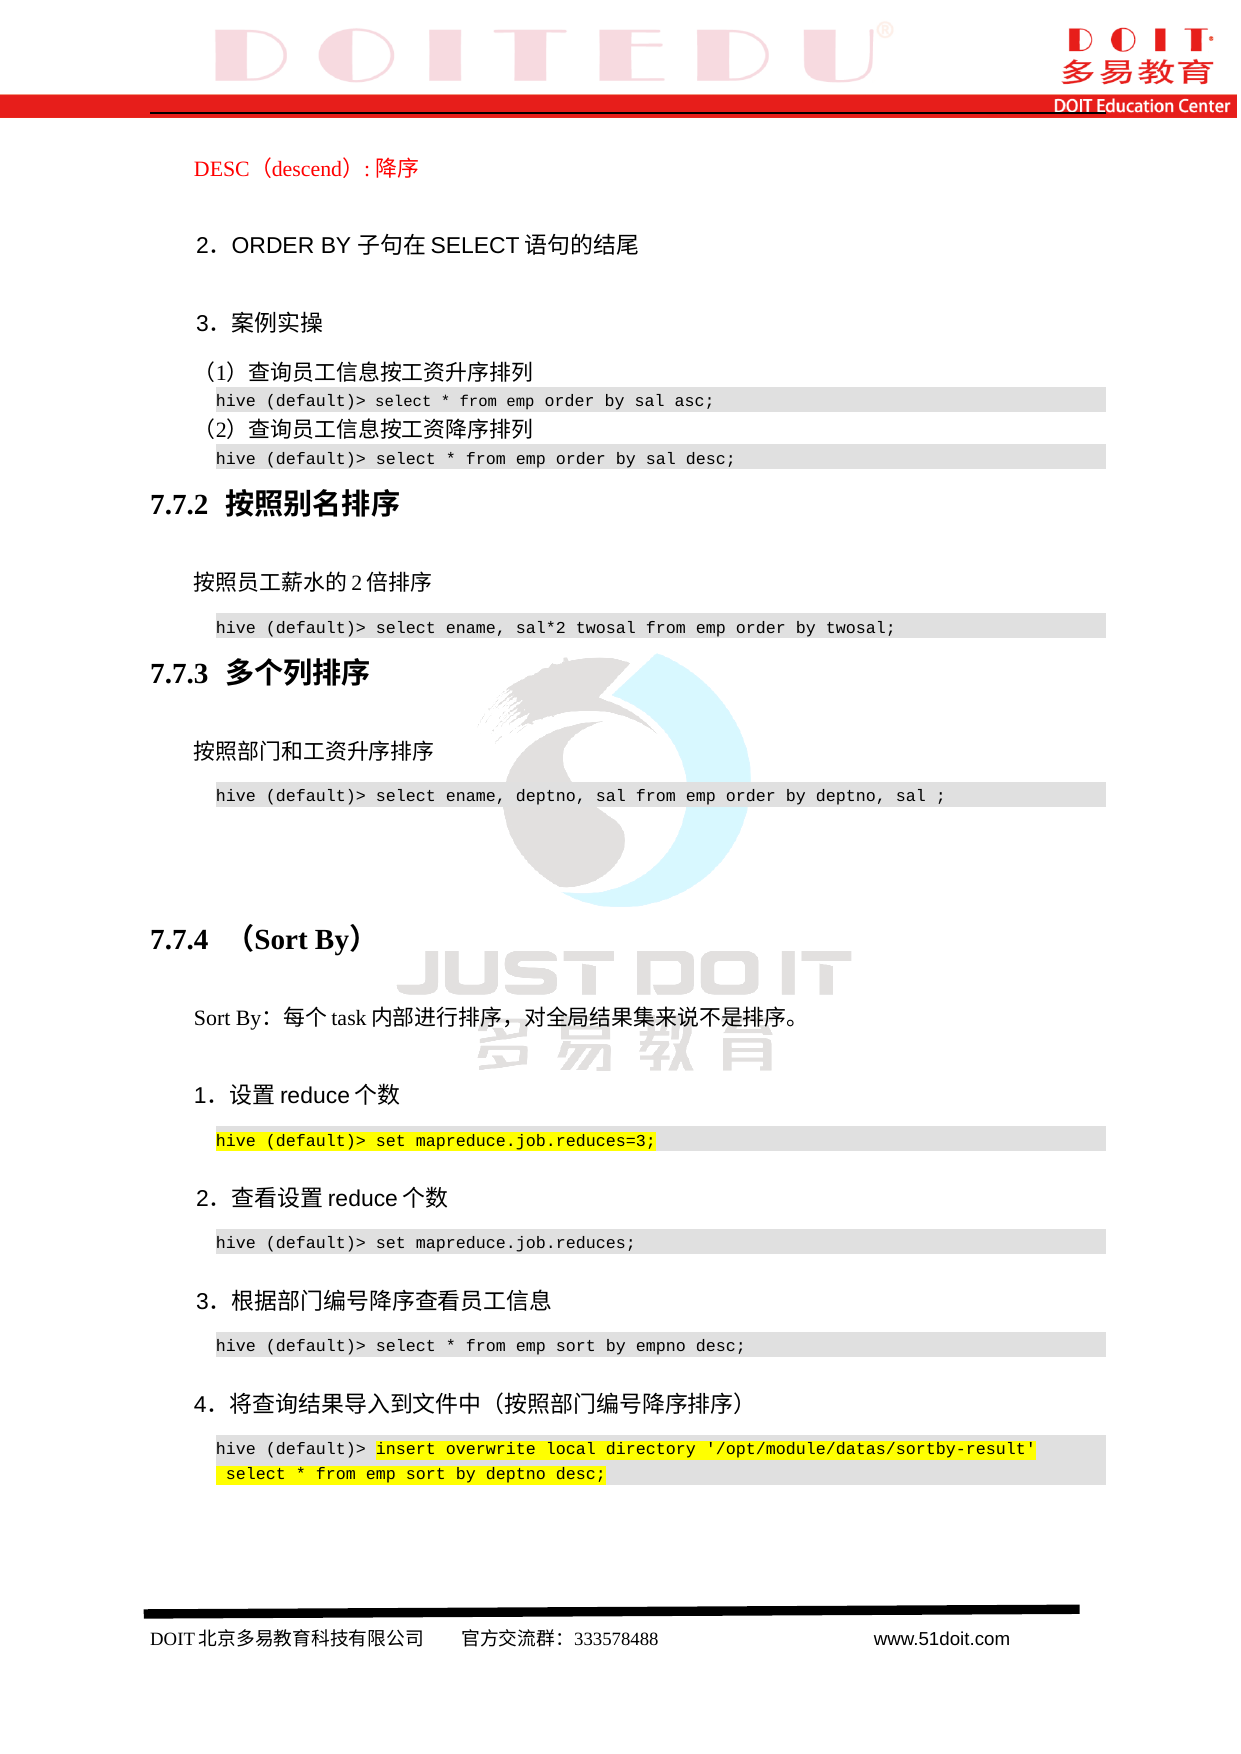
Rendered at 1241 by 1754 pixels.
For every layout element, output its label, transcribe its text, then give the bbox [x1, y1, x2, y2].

text 按照部门和工资升序排序 [150, 733, 1106, 766]
text 2．ORDER BY 子句在SELECT语句的结尾 [150, 211, 1106, 276]
text 3．根据部门编号降序查看员工信息 [150, 1267, 1106, 1332]
text 3．案例实操 [150, 289, 1106, 354]
text 4．将查询结果导入到文件中（按照部门编号降序排序） [150, 1370, 1106, 1435]
subtitle 按照别名排序 [150, 469, 1106, 534]
text hive (default)> select ename, sal*2 twosal from emp order by twosal; [216, 613, 1106, 638]
text 1．设置reduce个数 [150, 1061, 1106, 1126]
text DESC（descend）: 降序 [150, 150, 1106, 183]
text Sort By：每个task内部进行排序，对全局结果集来说不是排序。 [150, 1000, 1106, 1032]
text 按照员工薪水的2倍排序 [150, 565, 1106, 597]
text （2）查询员工信息按工资降序排列 [150, 412, 1106, 444]
text select * from emp sort by deptno desc; [216, 1460, 1106, 1485]
text hive (default)> insert overwrite local directory '/opt/module/datas/sortby-result' [216, 1435, 1106, 1460]
text hive (default)> select * from emp sort by empno desc; [216, 1332, 1106, 1357]
text hive (default)> select * from emp order by sal asc; [216, 387, 1106, 412]
picture [0, 14, 1237, 118]
subtitle 多个列排序 [150, 638, 1106, 703]
text （1）查询员工信息按工资升序排列 [150, 354, 1106, 387]
subtitle （Sort By） [150, 904, 1106, 969]
text 2．查看设置reduce个数 [150, 1164, 1106, 1229]
text hive (default)> set mapreduce.job.reduces=3; [216, 1126, 1106, 1151]
text hive (default)> select * from emp order by sal desc; [216, 444, 1106, 469]
text hive (default)> set mapreduce.job.reduces; [216, 1229, 1106, 1254]
text hive (default)> select ename, deptno, sal from emp order by deptno, sal ; [216, 782, 1106, 807]
